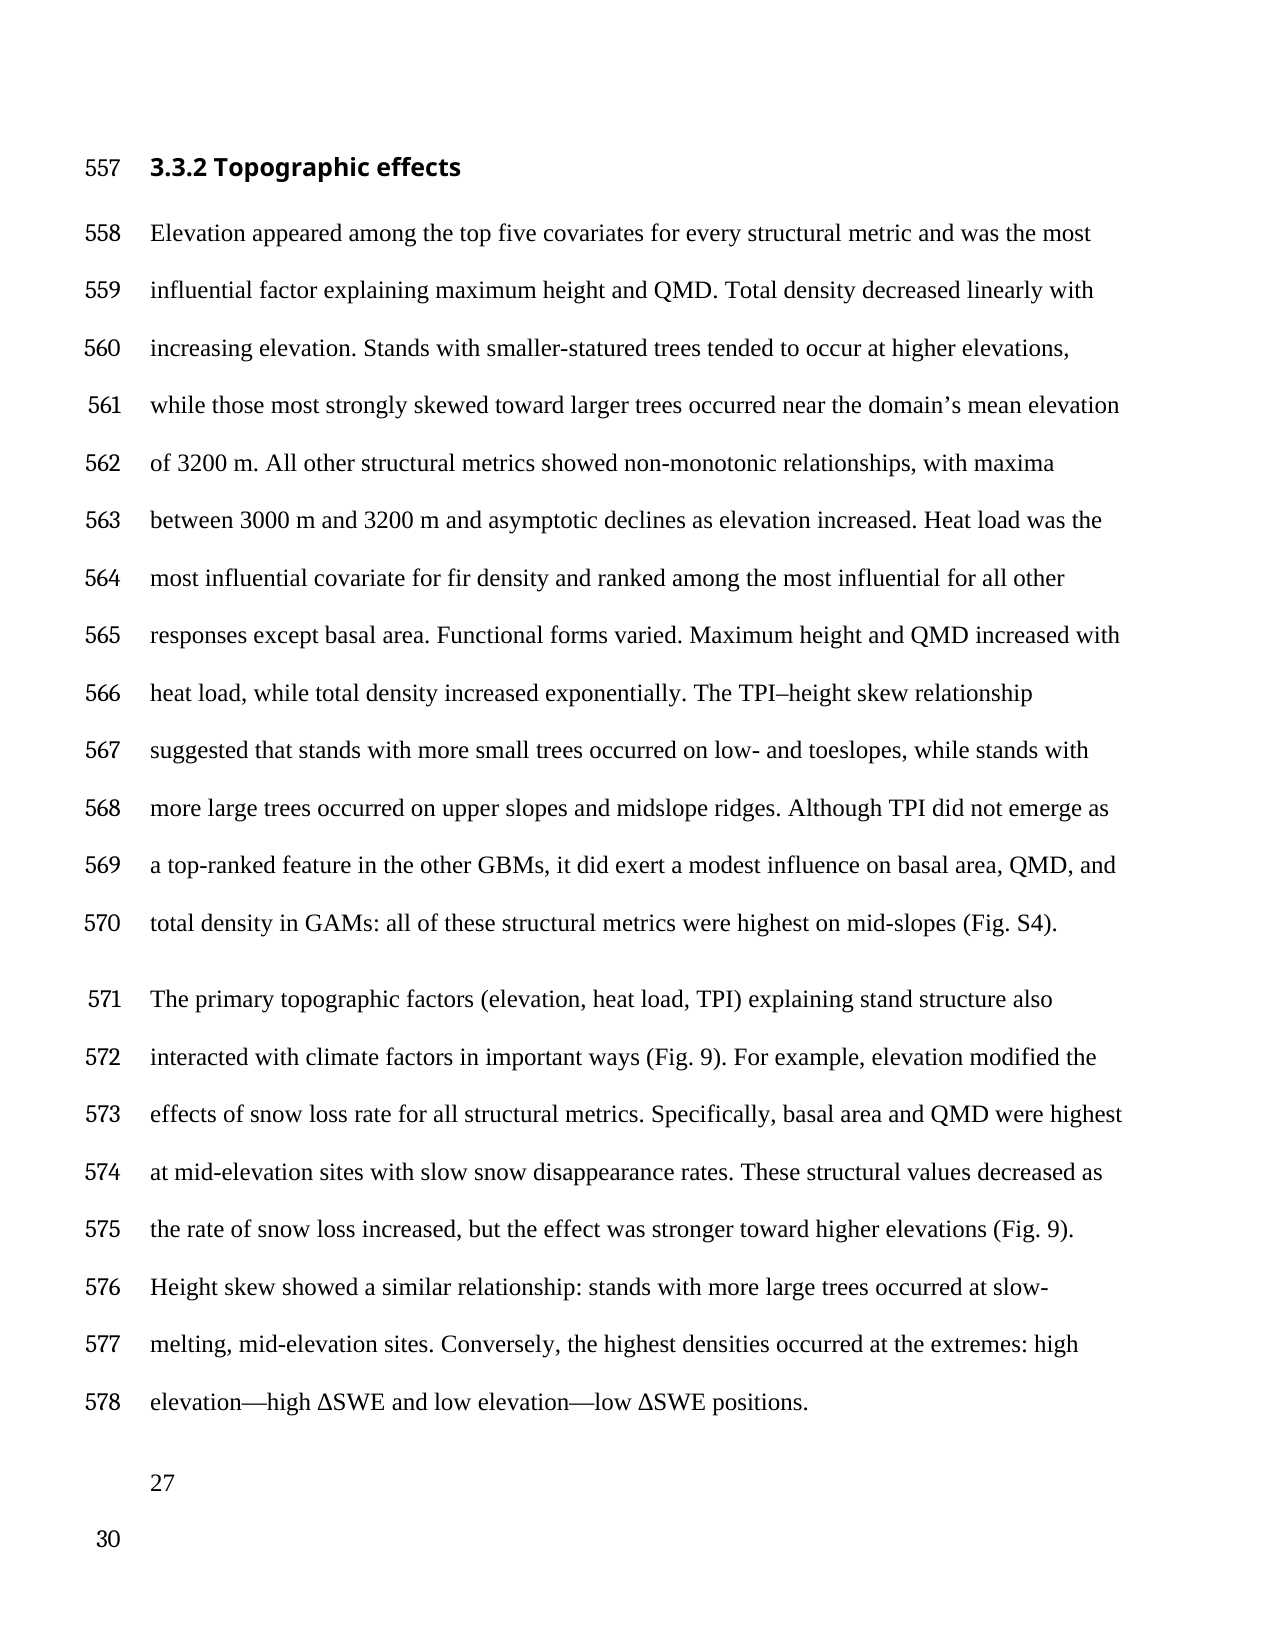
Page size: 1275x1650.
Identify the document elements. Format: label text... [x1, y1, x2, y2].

text The primary topographic factors (elevation, heat load, TPI) explaining stand structure also interacted with climate factors in important ways (Fig. 9). For example, elevation modified the effects of snow loss rate for all structural metrics. Specifically, basal area and QMD were highest at mid-elevation sites with slow snow disappearance rates. These structural values decreased as the rate of snow loss increased, but the effect was stronger toward higher elevations (Fig. 9). Height skew showed a similar relationship: stands with more large trees occurred at slow-melting, mid-elevation sites. Conversely, the highest densities occurred at the extremes: high elevation—high ∆SWE and low elevation—low ∆SWE positions. [150, 984, 1125, 1416]
subtitle 3.3.2 Topographic effects [150, 150, 1125, 184]
text Elevation appeared among the top five covariates for every structural metric and was the most influential factor explaining maximum height and QMD. Total density decreased linearly with increasing elevation. Stands with smaller-statured trees tended to occur at higher elevations, while those most strongly skewed toward larger trees occurred near the domain’s mean elevation of 3200 m. All other structural metrics showed non-monotonic relationships, with maxima between 3000 m and 3200 m and asymptotic declines as elevation increased. Heat load was the most influential covariate for fir density and ranked among the most influential for all other responses except basal area. Functional forms varied. Maximum height and QMD increased with heat load, while total density increased exponentially. The TPI–height skew relationship suggested that stands with more small trees occurred on low- and toeslopes, while stands with more large trees occurred on upper slopes and midslope ridges. Although TPI did not emerge as a top-ranked feature in the other GBMs, it did exert a modest influence on basal area, QMD, and total density in GAMs: all of these structural metrics were highest on mid-slopes (Fig. S4). [150, 218, 1125, 937]
